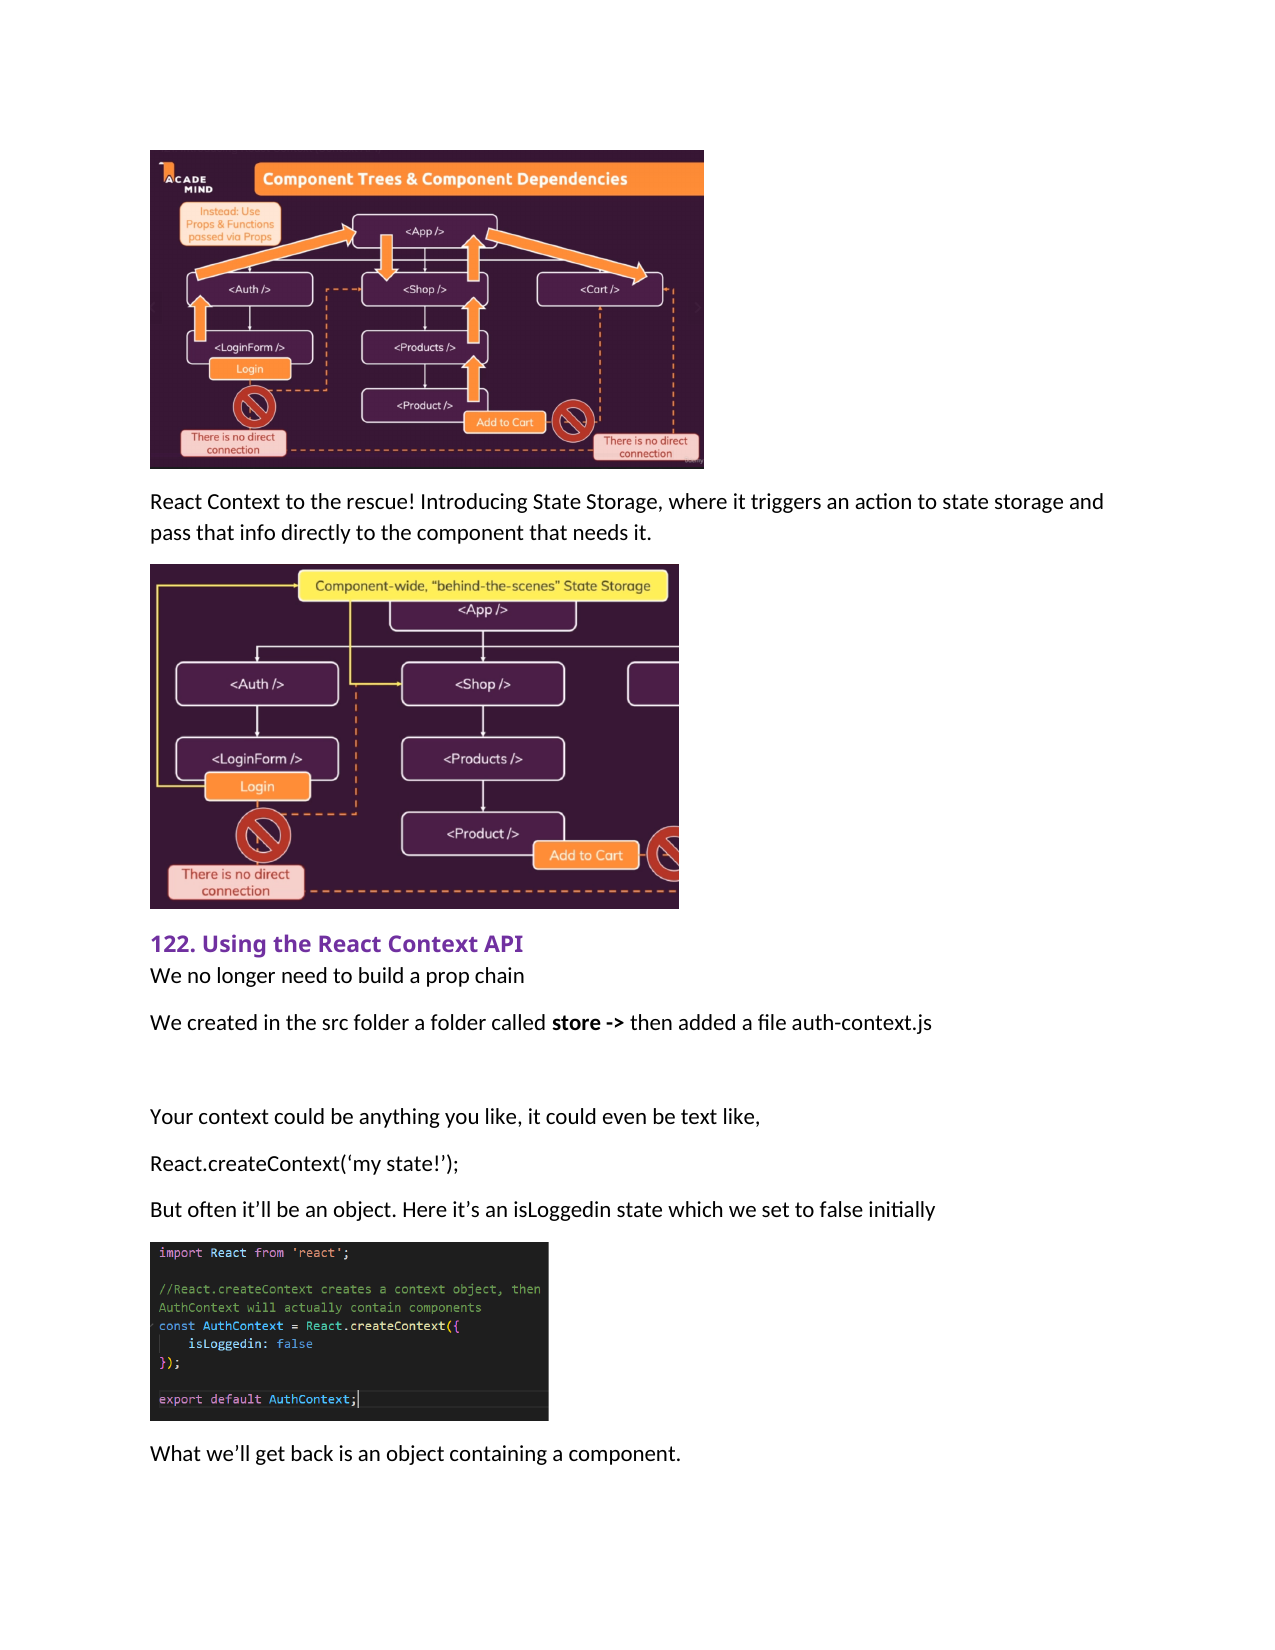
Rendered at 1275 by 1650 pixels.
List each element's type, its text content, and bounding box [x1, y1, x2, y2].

text We created in the src folder a folder called store -> then added a file auth-context.js [150, 1008, 1125, 1036]
picture [150, 1242, 549, 1421]
picture [150, 564, 679, 909]
text We no longer need to build a prop chain [150, 961, 1125, 989]
text But often it’ll be an object. Here it’s an isLoggedin state which we set to false initially [150, 1196, 1125, 1224]
text React Context to the rescue! Introducing State Storage, where it triggers an action to state storage and pass that info directly to the component that needs it. [150, 487, 1125, 546]
picture [150, 150, 704, 469]
text React.createContext(‘my state!’); [150, 1149, 1125, 1177]
text What we’ll get back is an object containing a component. [150, 1439, 1125, 1467]
subtitle 122. Using the React Context API [150, 927, 1125, 959]
text Your context could be anything you like, it could even be text like, [150, 1102, 1125, 1130]
